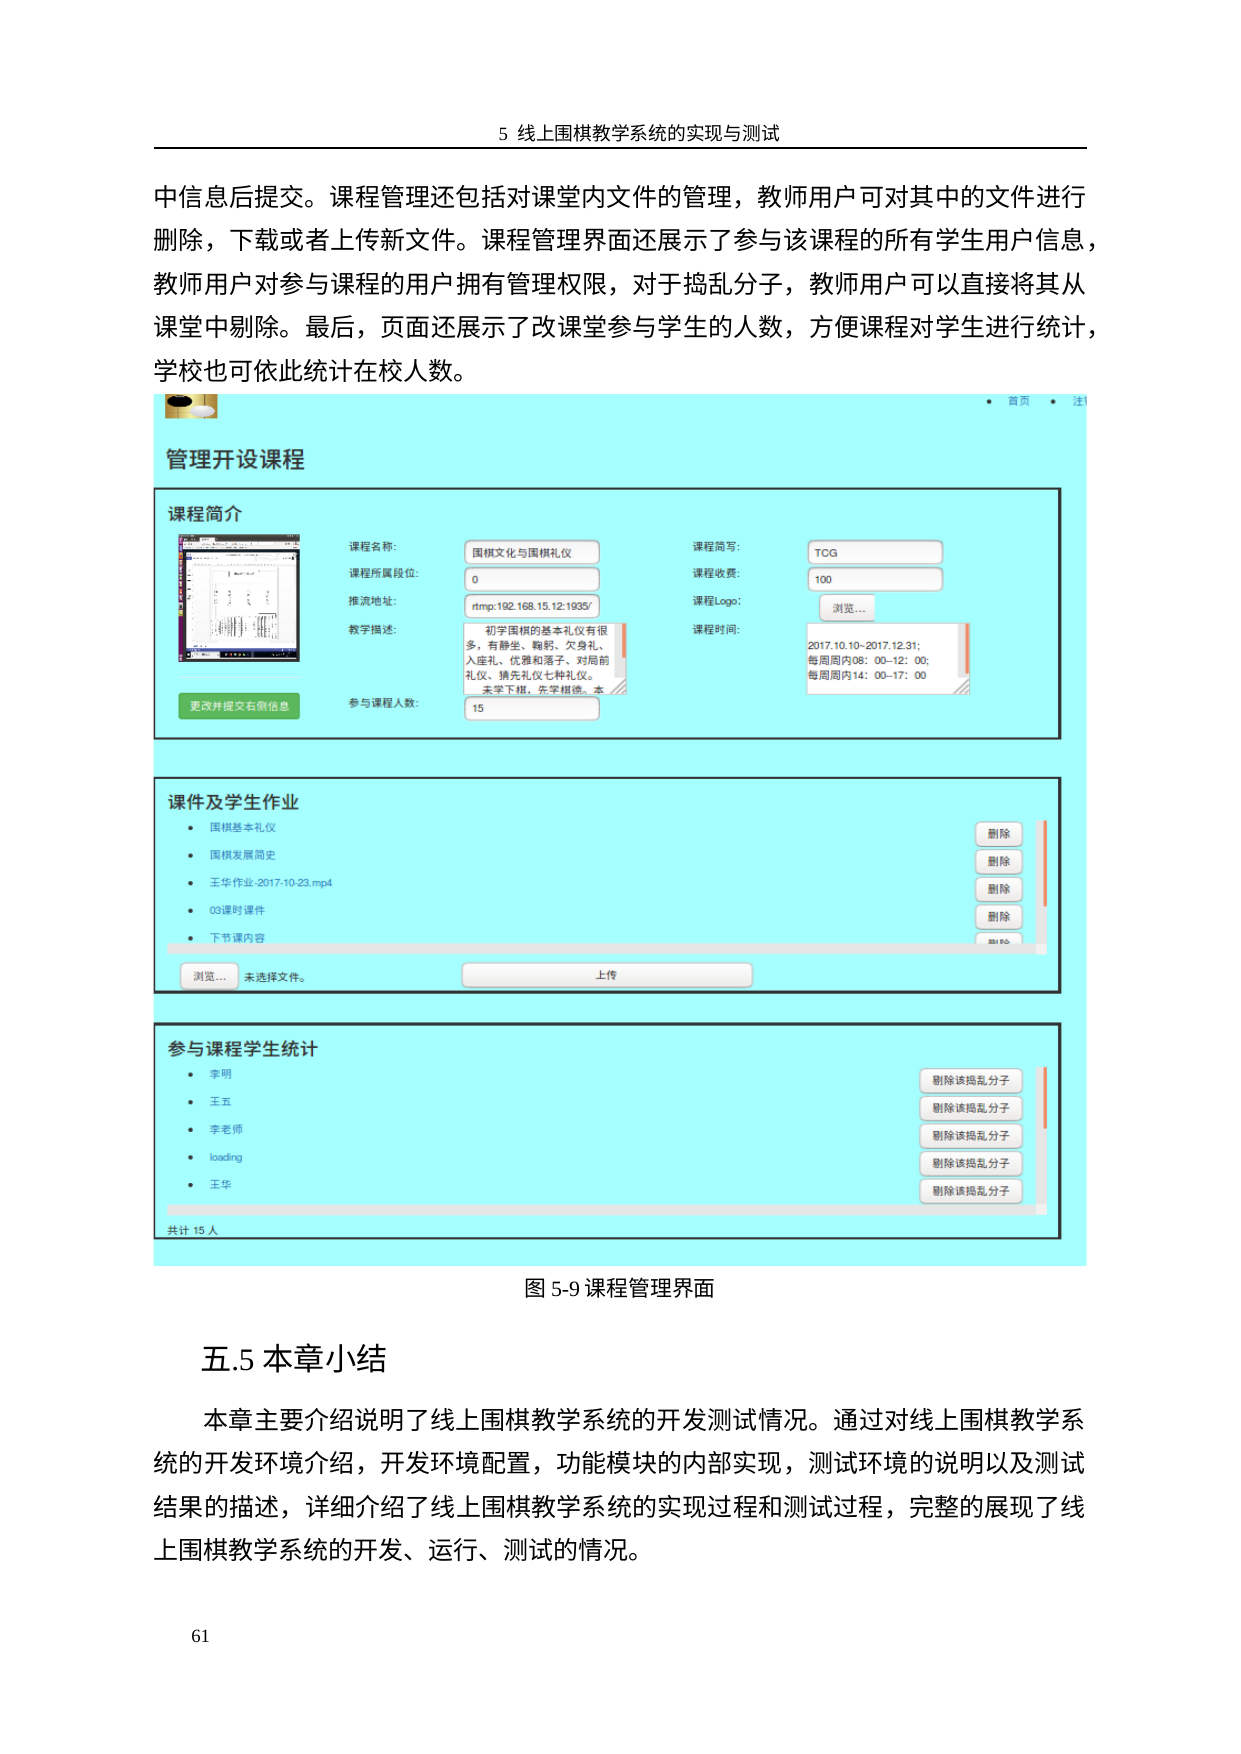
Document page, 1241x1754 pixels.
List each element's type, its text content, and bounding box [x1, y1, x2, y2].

picture [153, 394, 1087, 1266]
subtitle 本章小结 [200, 1334, 1087, 1379]
text 图5-9课程管理界面 [153, 1271, 1087, 1303]
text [153, 177, 1087, 387]
text 本章主要介绍说明了线上围棋教学系统的开发测试情况。通过对线上围棋教学系统的开发环境介绍，开发环境配置，功能模块的内部实现，测试环境的说明以及测试结果的描述，详细介绍了线上围棋教学系统的实现过程和测试过程，完整的展现了线上围棋教学系统的开发、运行、测试的情况。 [153, 1401, 1087, 1567]
